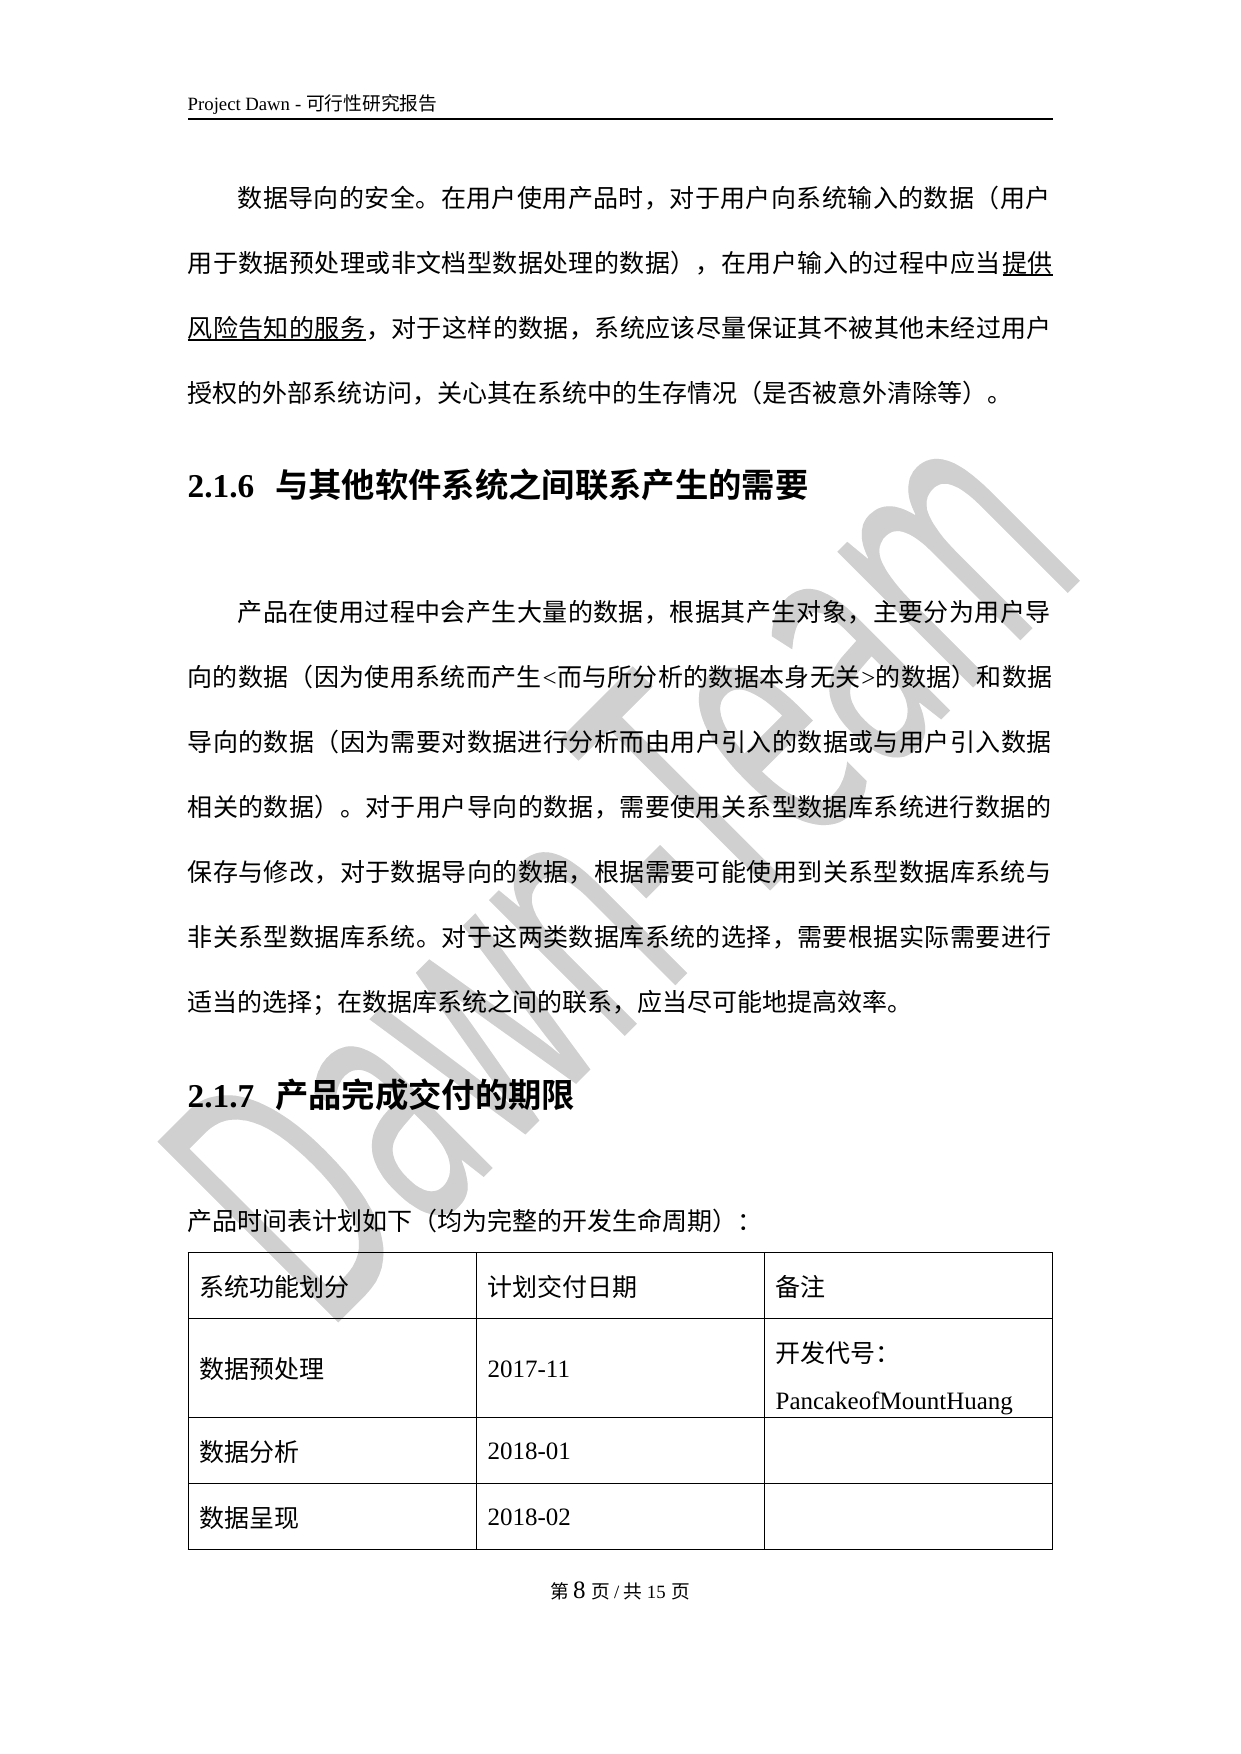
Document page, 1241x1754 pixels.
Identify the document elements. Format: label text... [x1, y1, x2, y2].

table_header 计划交付日期 [477, 1253, 764, 1318]
subtitle 产品完成交付的期限 [187, 1060, 1053, 1125]
text 产品时间表计划如下（均为完整的开发生命周期）： [187, 1187, 1053, 1252]
table_cell 2017-11 [477, 1319, 764, 1417]
table_header 系统功能划分 [189, 1253, 476, 1318]
table_cell 2018-01 [477, 1418, 764, 1483]
table_header 备注 [765, 1253, 1052, 1318]
table_cell 2018-02 [477, 1484, 764, 1549]
table_cell [765, 1484, 1052, 1549]
table_cell 数据呈现 [189, 1484, 476, 1549]
table_cell 数据分析 [189, 1418, 476, 1483]
text 产品在使用过程中会产生大量的数据，根据其产生对象，主要分为用户导向的数据（因为使用系统而产生<而与所分析的数据本身无关>的数据）和数据导向的数据（因为需要对数据进行分析而由用户引入的数据或与用户引入数据相关的数据）。对于用户导向的数据，需要使用关系型数据库系统进行数据的保存与修改，对于数据导向的数据，根据需要可能使用到关系型数据库系统与非关系型数据库系统。对于这两类数据库系统的选择，需要根据实际需要进行适当的选择；在数据库系统之间的联系，应当尽可能地提高效率。 [187, 578, 1053, 1033]
table_cell [765, 1418, 1052, 1483]
subtitle 与其他软件系统之间联系产生的需要 [187, 451, 1053, 516]
text 数据导向的安全。在用户使用产品时，对于用户向系统输入的数据（用户用于数据预处理或非文档型数据处理的数据），在用户输入的过程中应当提供风险告知的服务，对于这样的数据，系统应该尽量保证其不被其他未经过用户授权的外部系统访问，关心其在系统中的生存情况（是否被意外清除等）。 [187, 164, 1053, 424]
table_cell 开发代号：PancakeofMountHuang [765, 1319, 1052, 1417]
table_cell 数据预处理 [189, 1319, 476, 1417]
